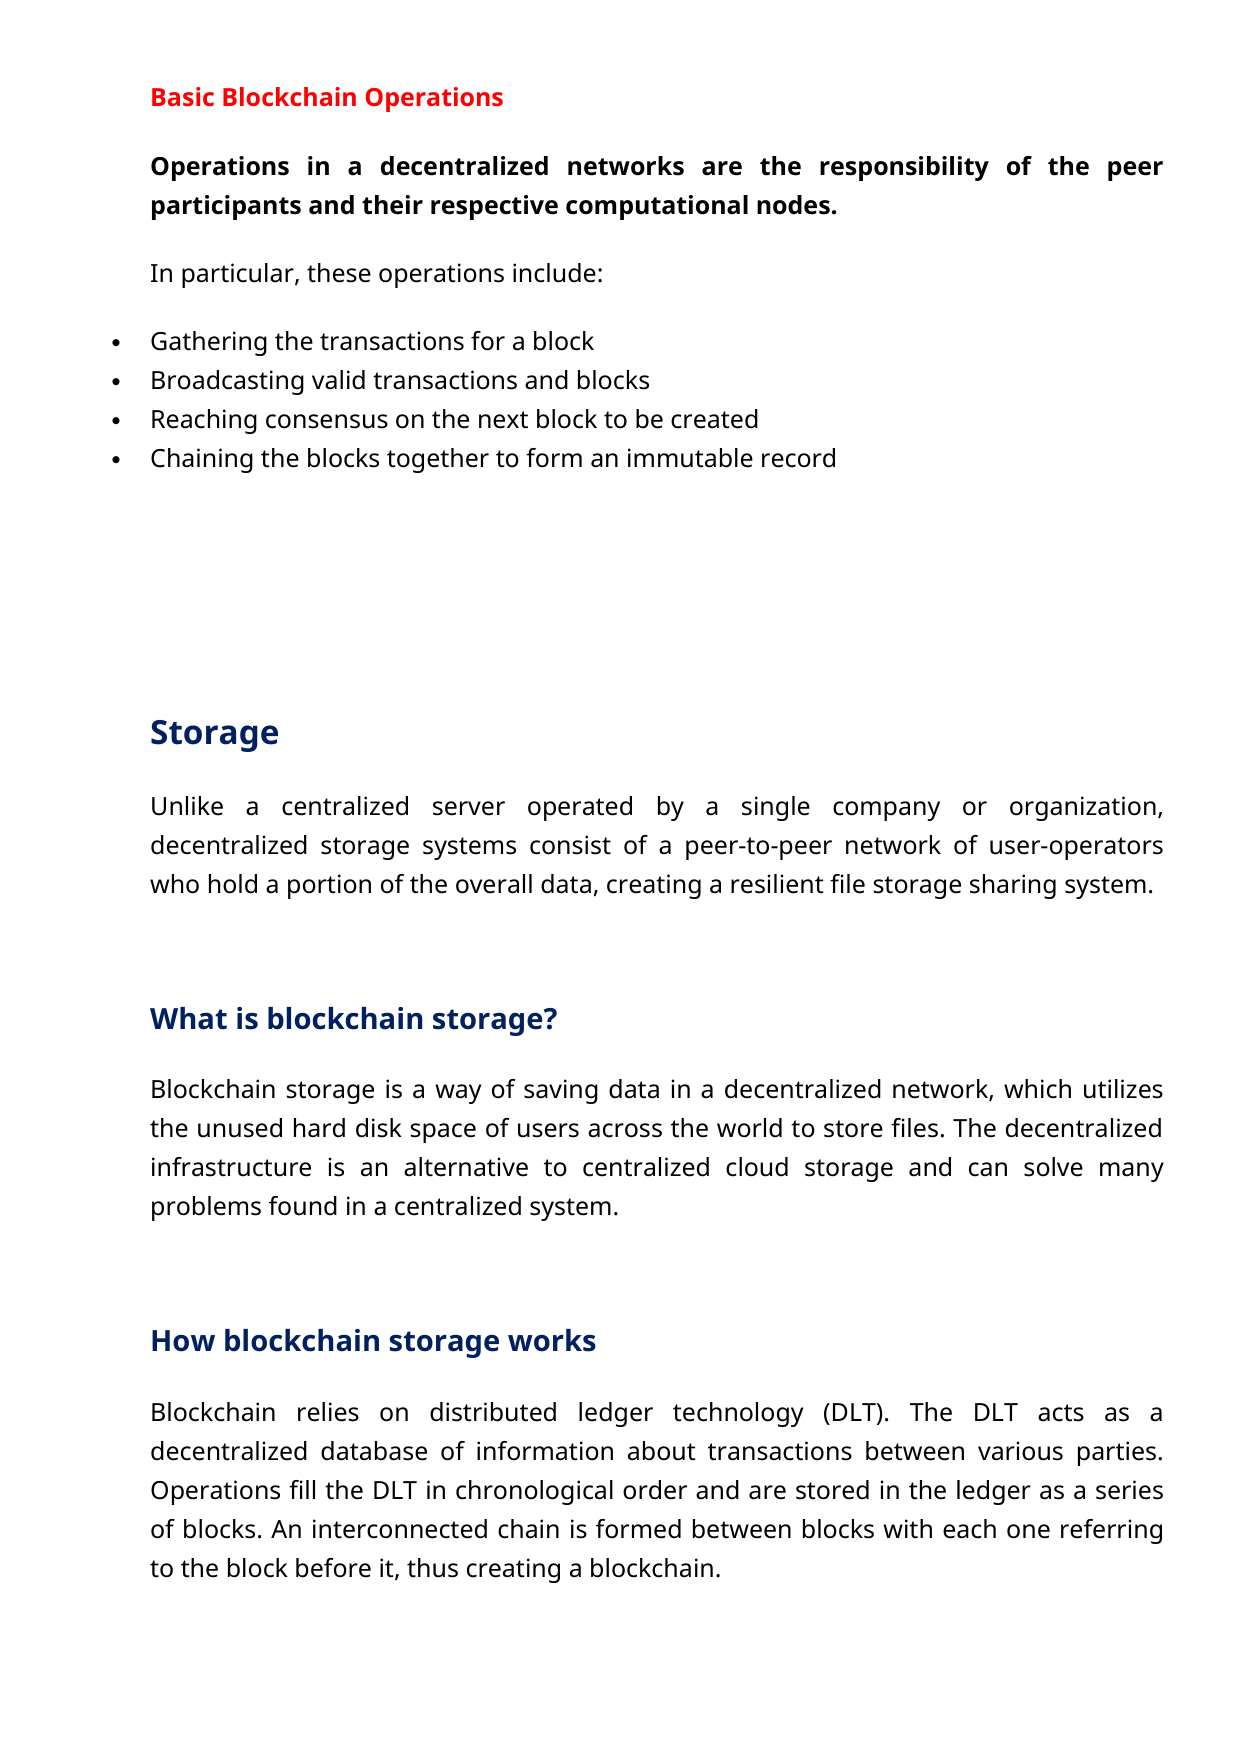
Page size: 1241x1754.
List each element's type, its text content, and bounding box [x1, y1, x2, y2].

text Storage [150, 709, 1165, 754]
text What is blockchain storage? [150, 998, 1165, 1038]
text How blockchain storage works [150, 1321, 1165, 1360]
text In particular, these operations include: [150, 251, 1165, 289]
text Unlike a centralized server operated by a single company or organization, decentralized storage systems consist of a peer-to-peer network of user-operators who hold a portion of the overall data, creating a resilient file storage sharing system. [150, 783, 1165, 901]
list Reaching consensus on the next block to be created [112, 397, 1165, 436]
text Blockchain relies on distributed ledger technology (DLT). The DLT acts as a decentralized database of information about transactions between various parties. Operations fill the DLT in chronological order and are stored in the ledger as a series of blocks. An interconnected chain is formed between blocks with each one referring to the block before it, thus creating a blockchain. [150, 1389, 1165, 1585]
list Chaining the blocks together to form an immutable record [112, 436, 1165, 475]
text Basic Blockchain Operations [150, 75, 1165, 114]
list Broadcasting valid transactions and blocks [112, 358, 1165, 397]
text Blockchain storage is a way of saving data in a decentralized network, which utilizes the unused hard disk space of users across the world to store files. The decentralized infrastructure is an alternative to centralized cloud storage and can solve many problems found in a centralized system. [150, 1067, 1165, 1223]
text Operations in a decentralized networks are the responsibility of the peer participants and their respective computational nodes. [150, 143, 1165, 221]
list Gathering the transactions for a block [112, 319, 1165, 358]
